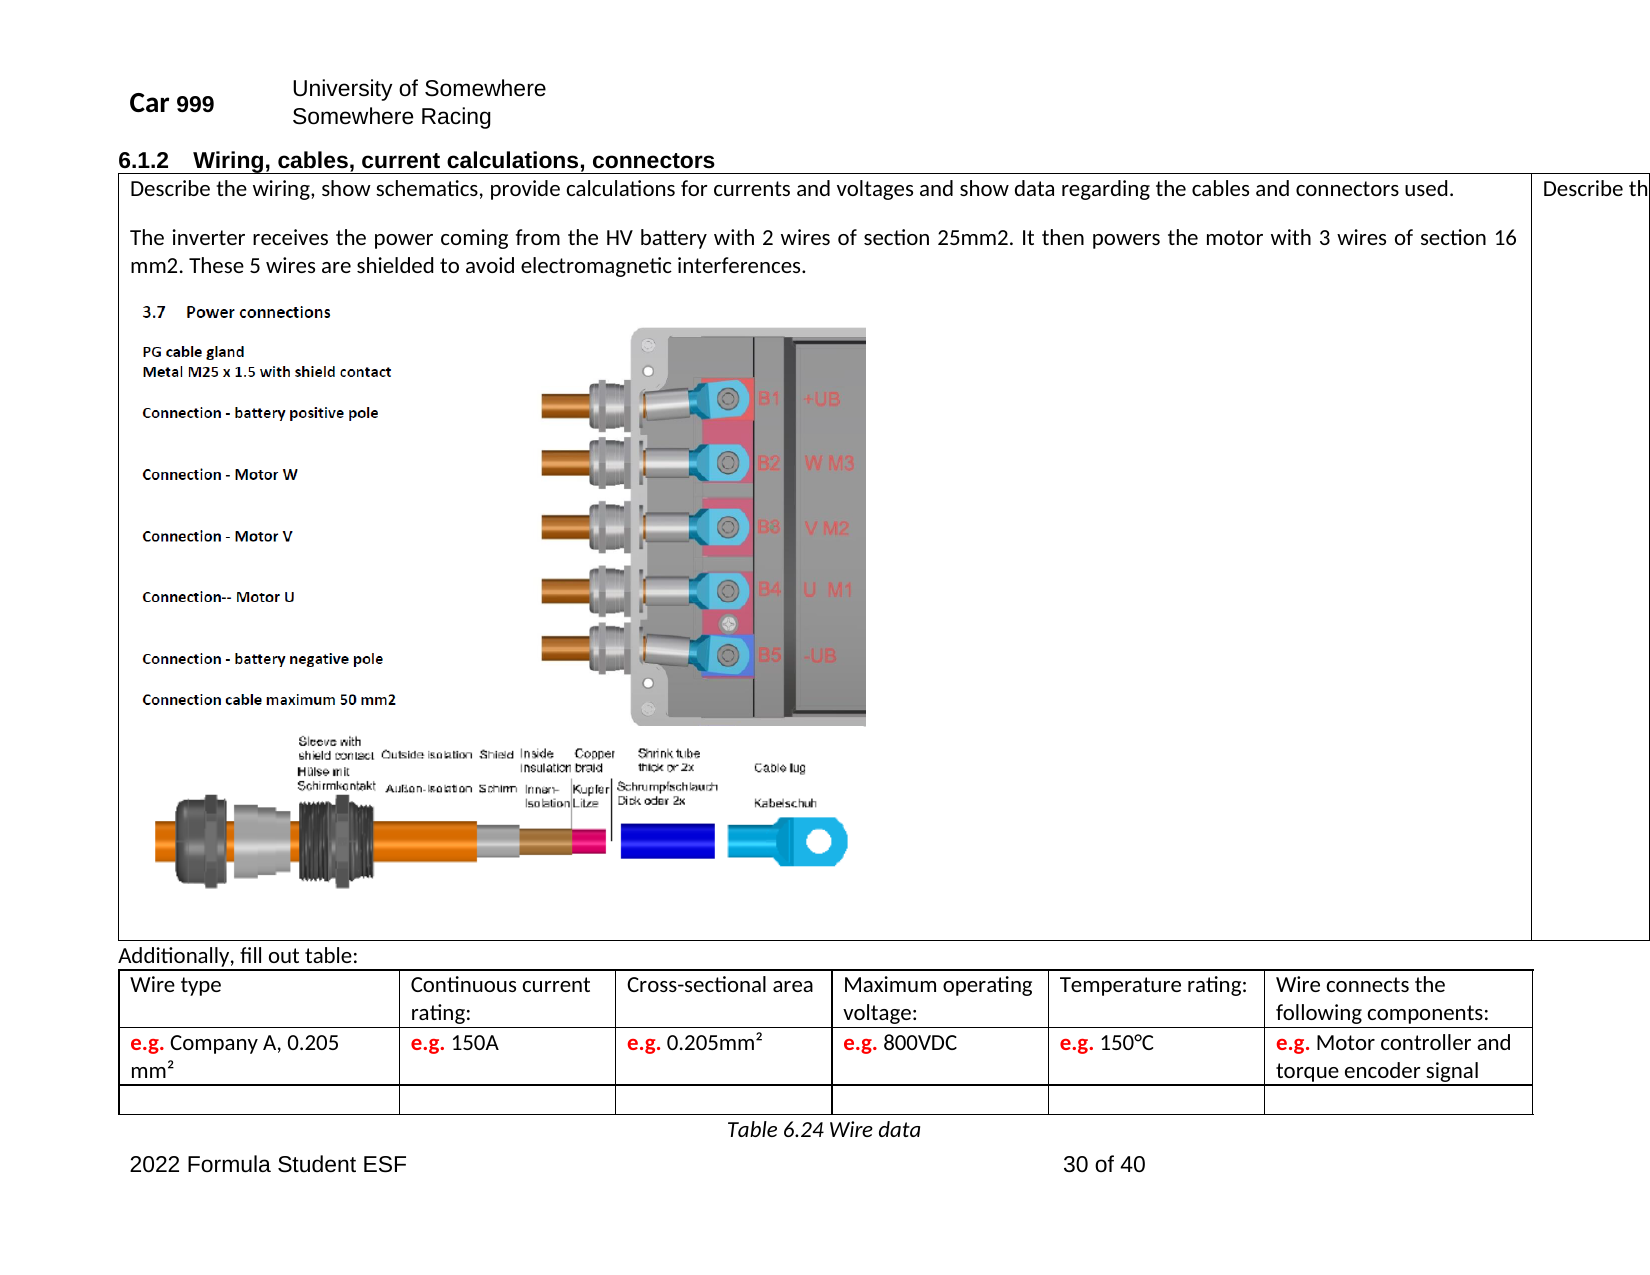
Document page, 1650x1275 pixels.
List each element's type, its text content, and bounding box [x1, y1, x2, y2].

table_header Wire type [120, 971, 399, 1026]
table_header Wire connects the following components: [1265, 971, 1532, 1026]
table_cell [120, 1086, 399, 1114]
table_header Continuous current rating: [400, 971, 615, 1026]
table_cell e.g. 0.205mm² [616, 1028, 831, 1084]
subtitle Wiring, cables, current calculations, connectors [118, 147, 1532, 173]
table_cell [1049, 1086, 1264, 1114]
table_cell [400, 1086, 615, 1114]
table_header Describe the wiring, show schematics, provide calculations for currents and voltages and show data regarding the cables and connectors used. [1532, 174, 1649, 940]
table_cell e.g. Company A, 0.205 mm² [120, 1028, 399, 1084]
table_header Cross-sectional area [616, 971, 831, 1026]
table_cell e.g. 150°C [1049, 1028, 1264, 1084]
table_cell [616, 1086, 831, 1114]
text Additionally, fill out table: [118, 941, 1532, 969]
table_cell [833, 1086, 1048, 1114]
table_header Describe the wiring, show schematics, provide calculations for currents and voltages and show data regarding the cables and connectors used. The inverter receives the power coming from the HV battery with 2 wires of section 25mm2. It then powers the motor with 3 wires of section 16 mm2. These 5 wires are shielded to avoid electromagnetic interferences. [119, 174, 1531, 940]
table_header Temperature rating: [1049, 971, 1264, 1026]
picture [129, 299, 870, 919]
table_cell e.g. 800VDC [833, 1028, 1048, 1084]
table_cell e.g. 150A [400, 1028, 615, 1084]
table_cell [1265, 1086, 1532, 1114]
table_cell e.g. Motor controller and torque encoder signal [1265, 1028, 1532, 1084]
table_header Maximum operating voltage: [833, 971, 1048, 1026]
